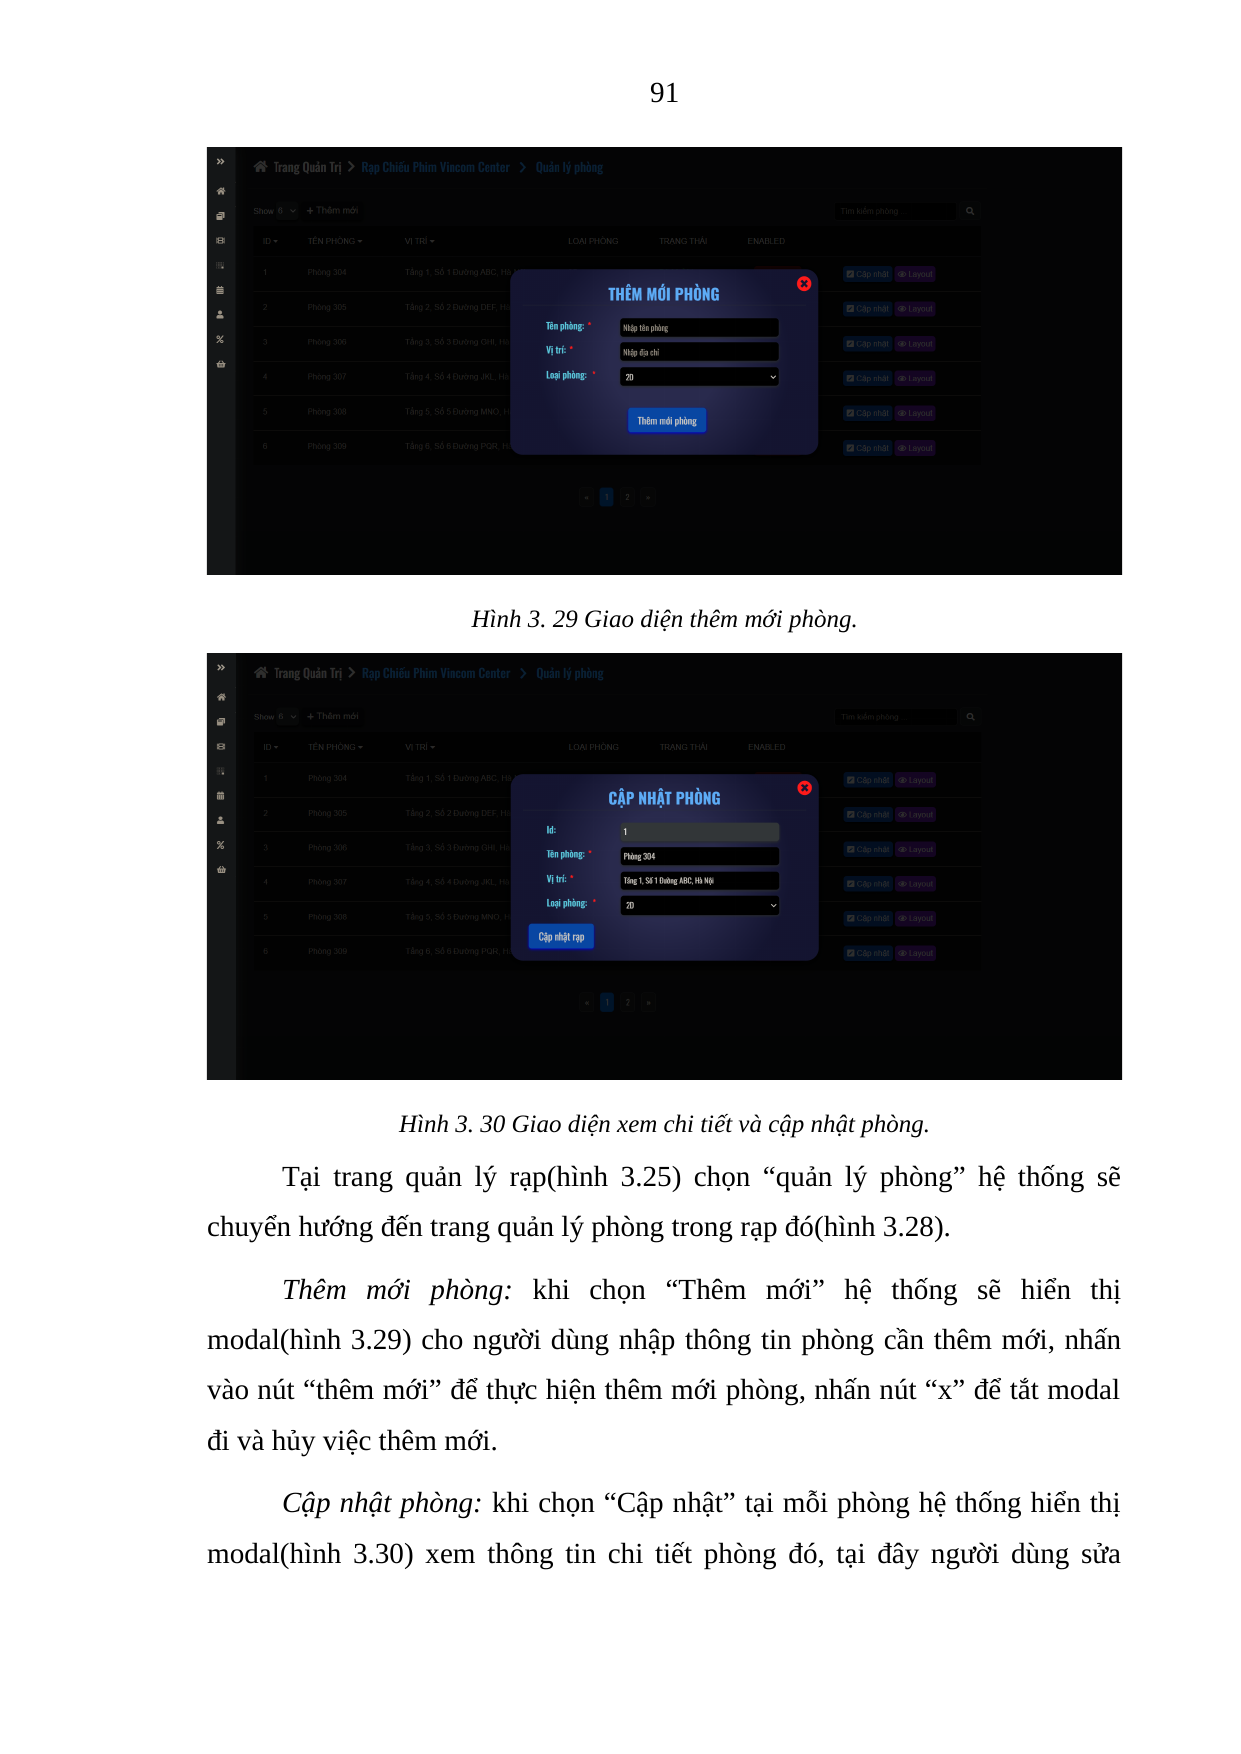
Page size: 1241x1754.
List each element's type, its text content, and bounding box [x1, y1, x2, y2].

text Hình 3. Giao diện xem chi tiết và cập nhật phòng. [207, 1109, 1122, 1138]
text Hình 3. Giao diện thêm mới phòng. [207, 604, 1122, 632]
text Tại trang quản lý rạp(hình 3.25) chọn “quản lý phòng” hệ thống sẽ chuyển hướng đến trang quản lý phòng trong rạp đó(hình 3.28). [207, 1159, 1122, 1243]
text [207, 1486, 1122, 1569]
picture [206, 147, 1123, 575]
text Thêm mới phòng: khi chọn “Thêm mới” hệ thống sẽ hiển thị modal(hình 3.29) cho người dùng nhập thông tin phòng cần thêm mới, nhấn vào nút “thêm mới” để thực hiện thêm mới phòng, nhấn nút “x” để tắt modal đi và hủy việc thêm mới. [207, 1272, 1122, 1456]
picture [206, 653, 1123, 1080]
